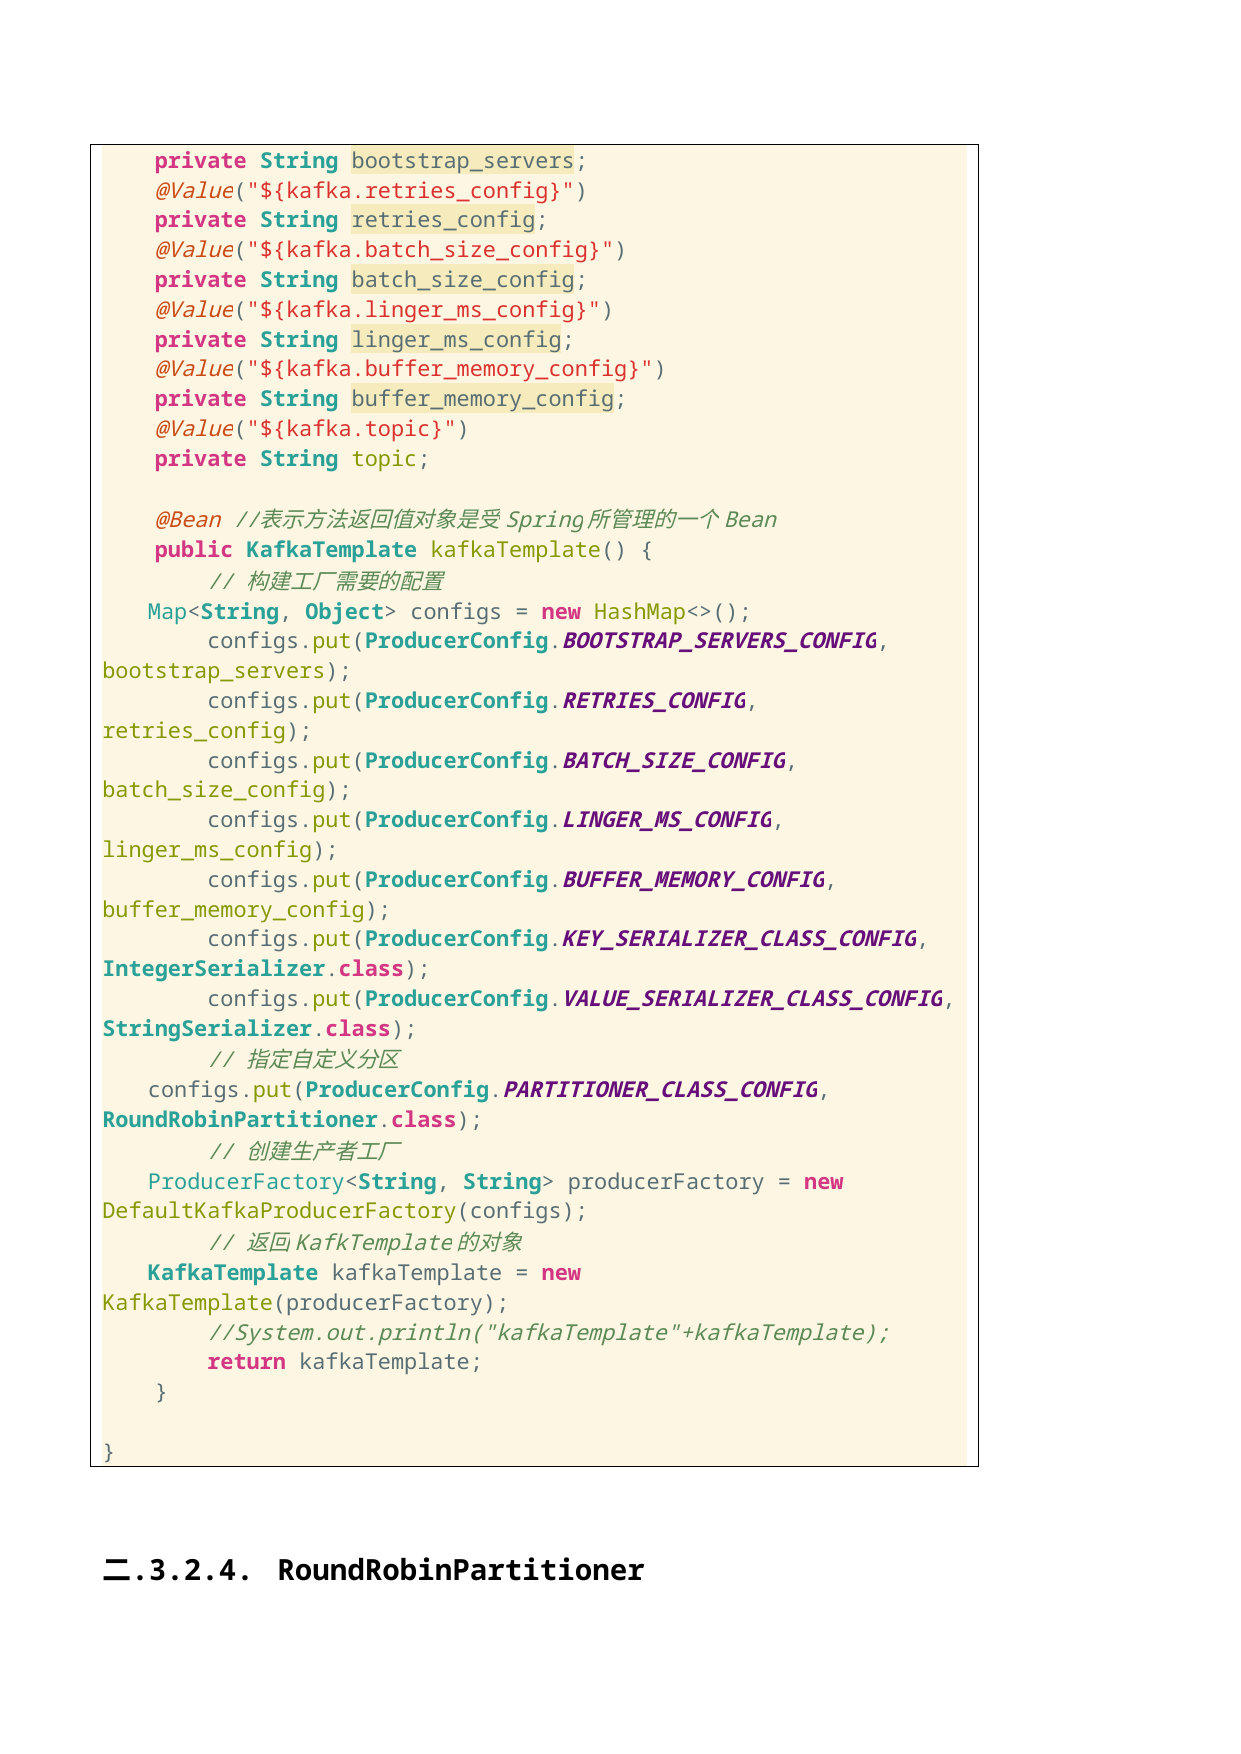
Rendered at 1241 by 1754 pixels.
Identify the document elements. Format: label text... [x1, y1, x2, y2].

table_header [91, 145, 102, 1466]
subtitle RoundRobinPartitioner [102, 1547, 1182, 1589]
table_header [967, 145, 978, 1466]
